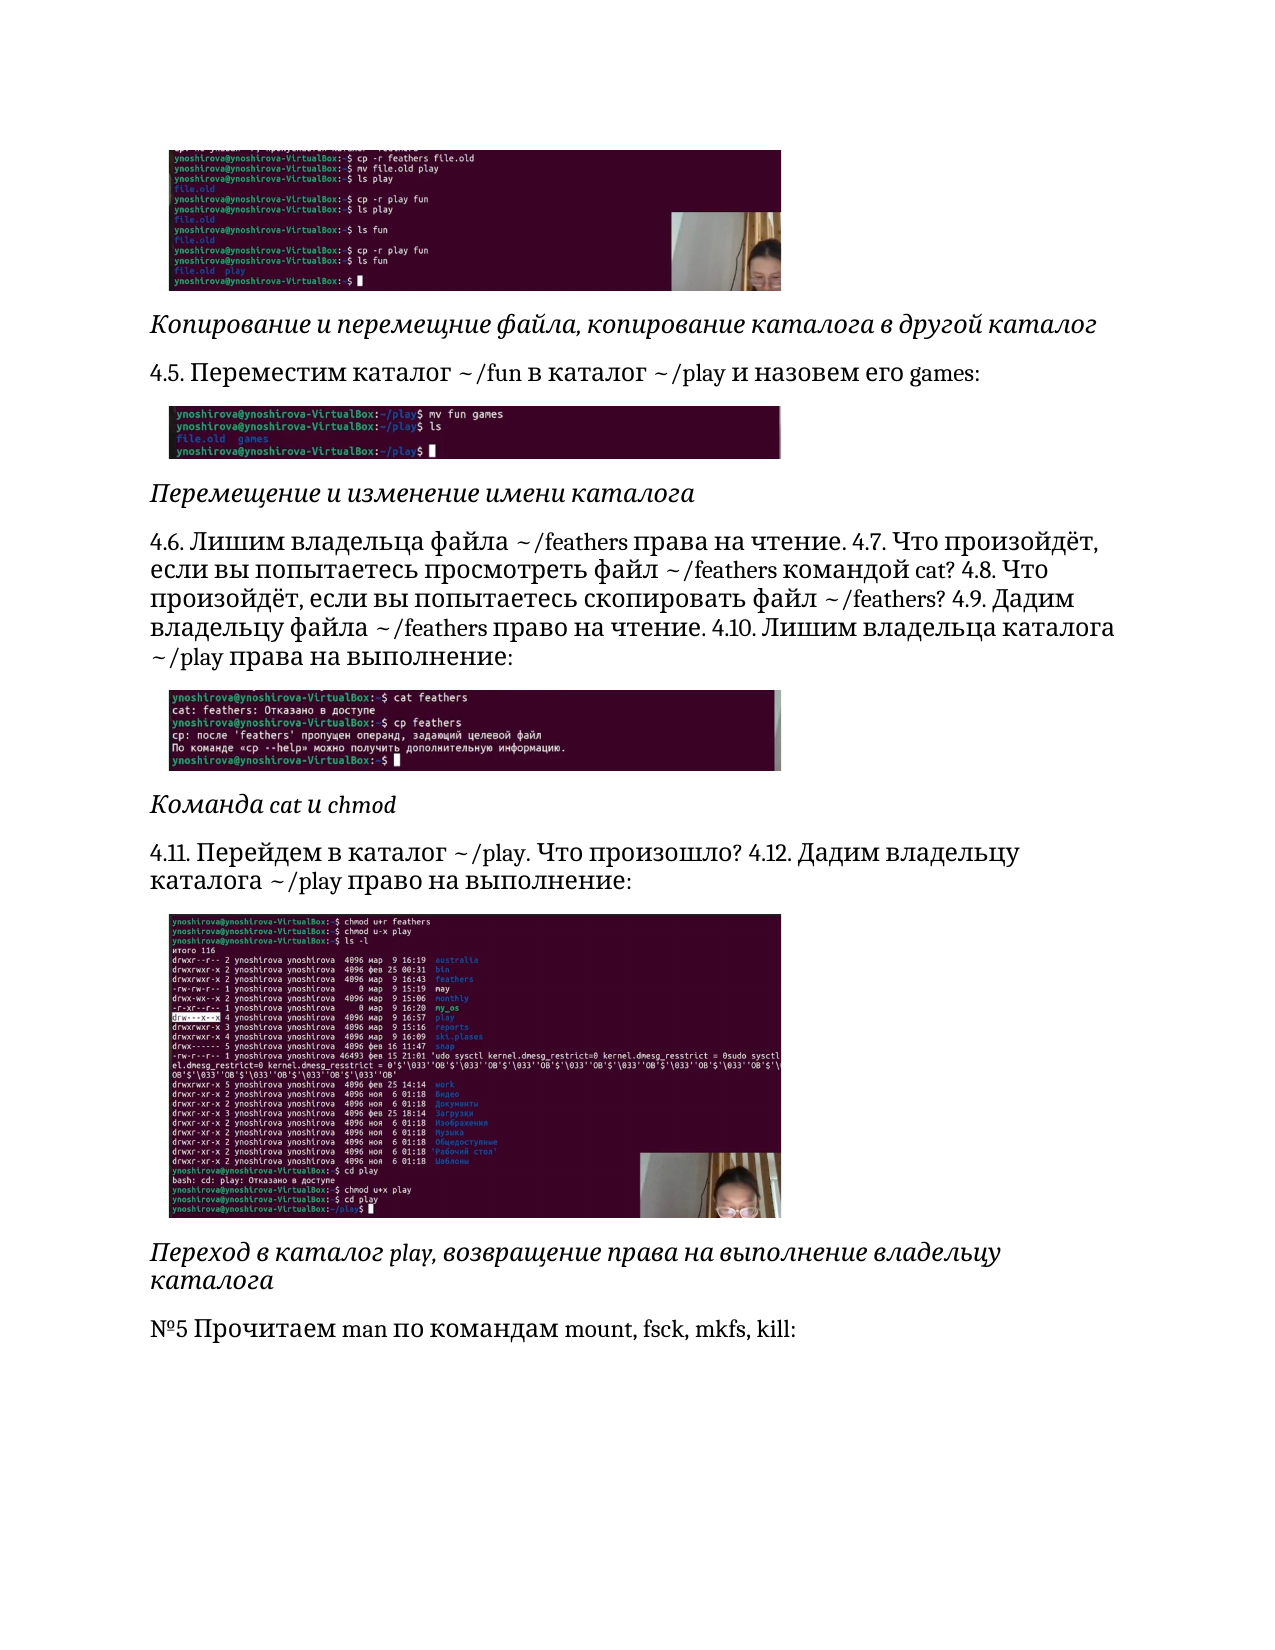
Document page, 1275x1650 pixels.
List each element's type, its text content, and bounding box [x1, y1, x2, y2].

text №5 Прочитаем man по командам mount, fsck, mkfs, kill: [150, 1315, 1125, 1343]
text 4.11. Перейдем в каталог ~/play. Что произошло? 4.12. Дадим владельцу каталога ~/play право на выполнение: [150, 838, 1125, 896]
text 4.5. Переместим каталог ~/fun в каталог ~/play и назовем его games: [150, 359, 1125, 388]
text Перемещение и изменение имени каталога [150, 480, 1125, 509]
text Переход в каталог play, возвращение права на выполнение владельцу каталога [150, 1238, 1125, 1296]
text Копирование и перемещние файла, копирование каталога в другой каталог [150, 311, 1125, 340]
text 4.6. Лишим владельца файла ~/feathers права на чтение. 4.7. Что произойдёт, если вы попытаетесь просмотреть файл ~/feathers командой cat? 4.8. Что произойдёт, если вы попытаетесь скопировать файл ~/feathers? 4.9. Дадим владельцу файла ~/feathers право на чтение. 4.10. Лишим владельца каталога ~/play права на выполнение: [150, 527, 1125, 671]
text Команда cat и chmod [150, 791, 1125, 820]
